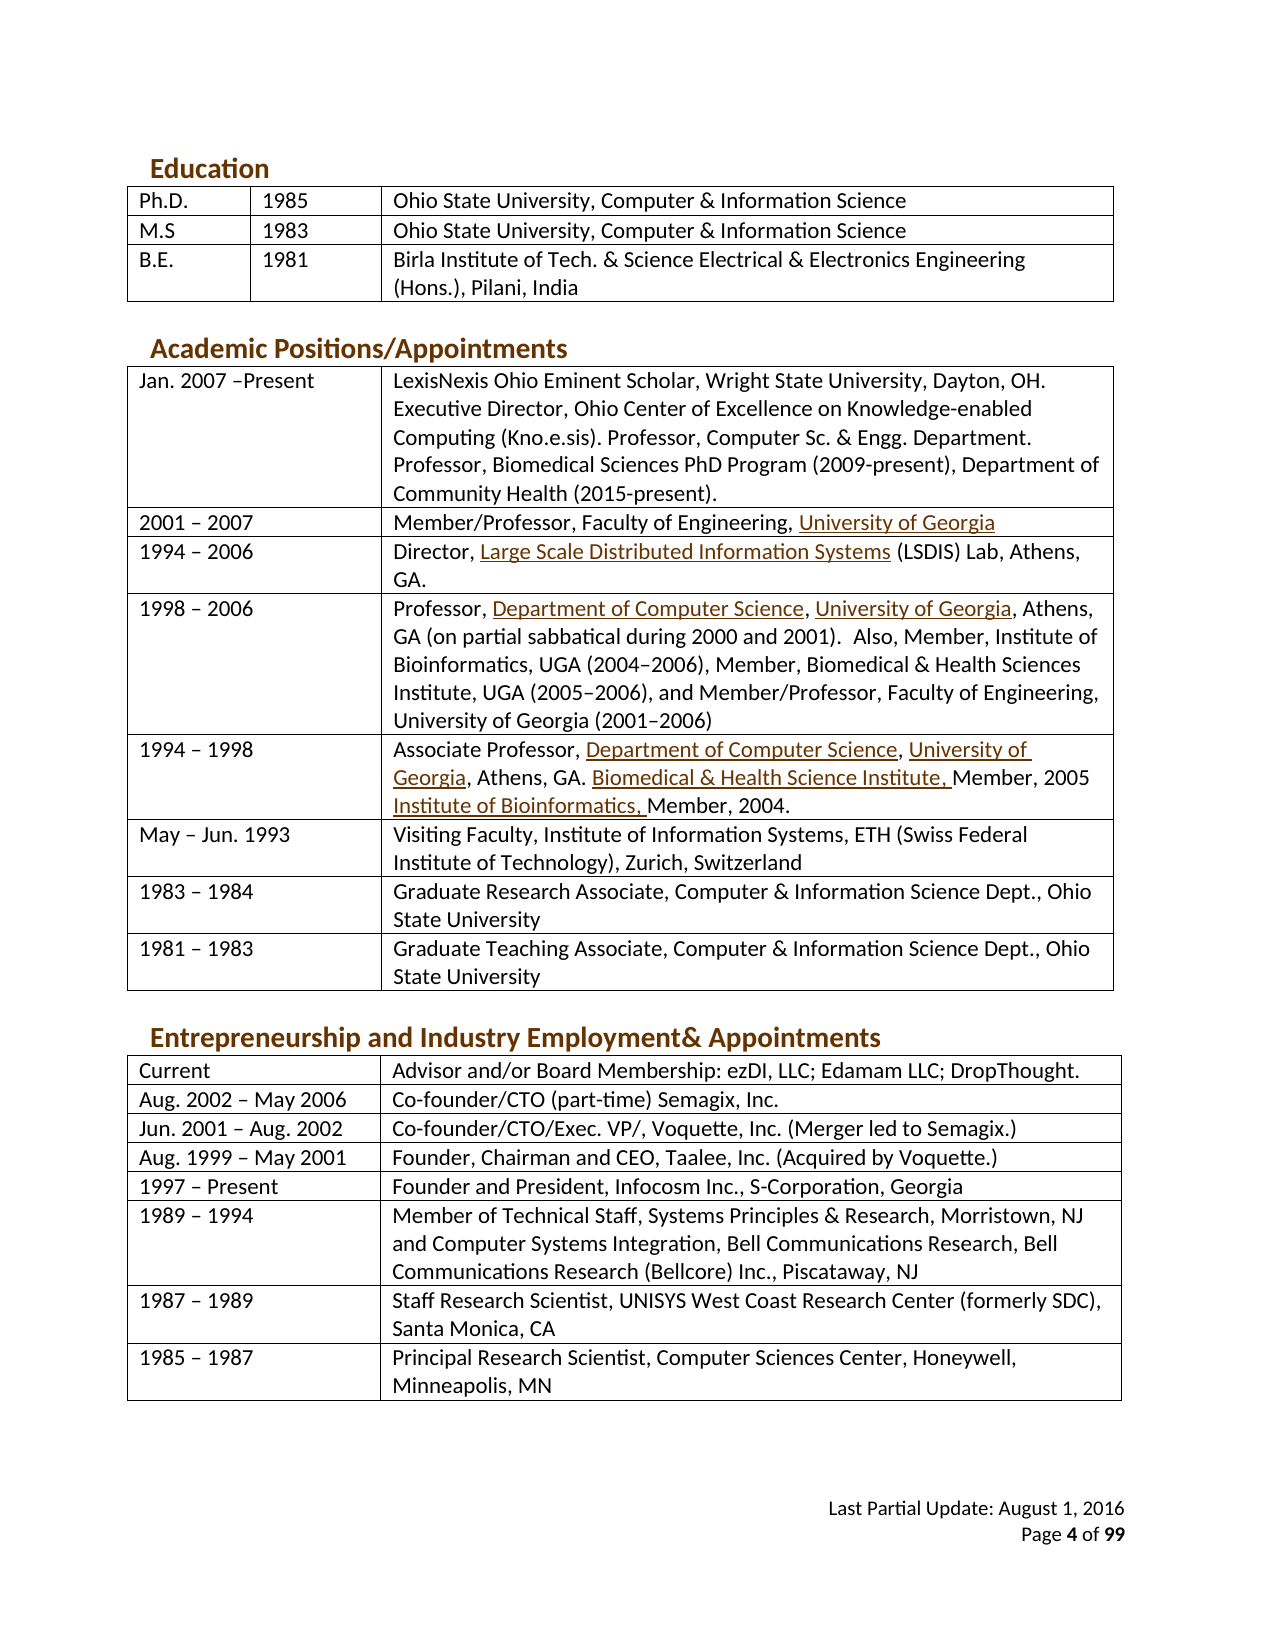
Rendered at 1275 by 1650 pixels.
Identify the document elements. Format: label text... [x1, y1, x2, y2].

table_header LexisNexis Ohio Eminent Scholar, Wright State University, Dayton, OH. Executive Director, Ohio Center of Excellence on Knowledge-enabled Computing (Kno.e.sis). Professor, Computer Sc. & Engg. Department. Professor, Biomedical Sciences PhD Program (2009-present), Department of Community Health (2015-present). [382, 367, 1113, 507]
table_cell Associate Professor, Department of Computer Science, University of Georgia, Athens, GA. Biomedical & Health Science Institute, Member, 2005 Institute of Bioinformatics, Member, 2004. [382, 735, 1113, 819]
table_cell Founder, Chairman and CEO, Taalee, Inc. (Acquired by Voquette.) [381, 1143, 1121, 1171]
table_cell Co-founder/CTO/Exec. VP/, Voquette, Inc. (Merger led to Semagix.) [381, 1114, 1121, 1142]
table_header Advisor and/or Board Membership: ezDI, LLC; Edamam LLC; DropThought. [381, 1056, 1121, 1084]
table_cell 1998 – 2006 [128, 594, 381, 734]
table_cell Visiting Faculty, Institute of Information Systems, ETH (Swiss Federal Institute of Technology), Zurich, Switzerland [382, 820, 1113, 876]
table_cell Staff Research Scientist, UNISYS West Coast Research Center (formerly SDC), Santa Monica, CA [381, 1286, 1121, 1342]
table_header Ph.D. [128, 187, 250, 215]
table_cell 1997 – Present [128, 1172, 380, 1200]
subtitle Academic Positions/Appointments [150, 330, 1125, 366]
table_cell M.S [128, 216, 250, 244]
subtitle Entrepreneurship and Industry Employment& Appointments [150, 1019, 1125, 1055]
table_cell Birla Institute of Tech. & Science Electrical & Electronics Engineering (Hons.), Pilani, India [382, 245, 1113, 301]
table_cell 1981 – 1983 [128, 934, 381, 990]
table_cell 1989 – 1994 [128, 1201, 380, 1285]
table_cell Graduate Teaching Associate, Computer & Information Science Dept., Ohio State University [382, 934, 1113, 990]
table_cell 1987 – 1989 [128, 1286, 380, 1342]
table_cell 2001 – 2007 [128, 508, 381, 536]
table_cell Aug. 2002 – May 2006 [128, 1085, 380, 1113]
table_cell Graduate Research Associate, Computer & Information Science Dept., Ohio State University [382, 877, 1113, 933]
table_cell B.E. [128, 245, 250, 301]
table_cell Member/Professor, Faculty of Engineering, University of Georgia [382, 508, 1113, 536]
table_cell 1994 – 2006 [128, 537, 381, 593]
table_cell Co-founder/CTO (part-time) Semagix, Inc. [381, 1085, 1121, 1113]
table_cell Professor, Department of Computer Science, University of Georgia, Athens, GA (on partial sabbatical during 2000 and 2001). Also, Member, Institute of Bioinformatics, UGA (2004–2006), Member, Biomedical & Health Sciences Institute, UGA (2005–2006), and Member/Professor, Faculty of Engineering, University of Georgia (2001–2006) [382, 594, 1113, 734]
table_cell Founder and President, Infocosm Inc., S-Corporation, Georgia [381, 1172, 1121, 1200]
table_cell May – Jun. 1993 [128, 820, 381, 876]
table_cell Director, Large Scale Distributed Information Systems (LSDIS) Lab, Athens, GA. [382, 537, 1113, 593]
table_header Current [128, 1056, 380, 1084]
table_header Jan. 2007 –Present [128, 367, 381, 507]
table_cell 1981 [251, 245, 381, 301]
table_cell Jun. 2001 – Aug. 2002 [128, 1114, 380, 1142]
subtitle Education [150, 150, 1125, 186]
table_cell 1985 – 1987 [128, 1344, 380, 1399]
table_cell 1983 – 1984 [128, 877, 381, 933]
table_cell 1994 – 1998 [128, 735, 381, 819]
table_cell Aug. 1999 – May 2001 [128, 1143, 380, 1171]
table_header Ohio State University, Computer & Information Science [382, 187, 1113, 215]
table_cell 1983 [251, 216, 381, 244]
table_header 1985 [251, 187, 381, 215]
table_cell Ohio State University, Computer & Information Science [382, 216, 1113, 244]
table_cell Principal Research Scientist, Computer Sciences Center, Honeywell, Minneapolis, MN [381, 1344, 1121, 1399]
table_cell Member of Technical Staff, Systems Principles & Research, Morristown, NJ and Computer Systems Integration, Bell Communications Research, Bell Communications Research (Bellcore) Inc., Piscataway, NJ [381, 1201, 1121, 1285]
